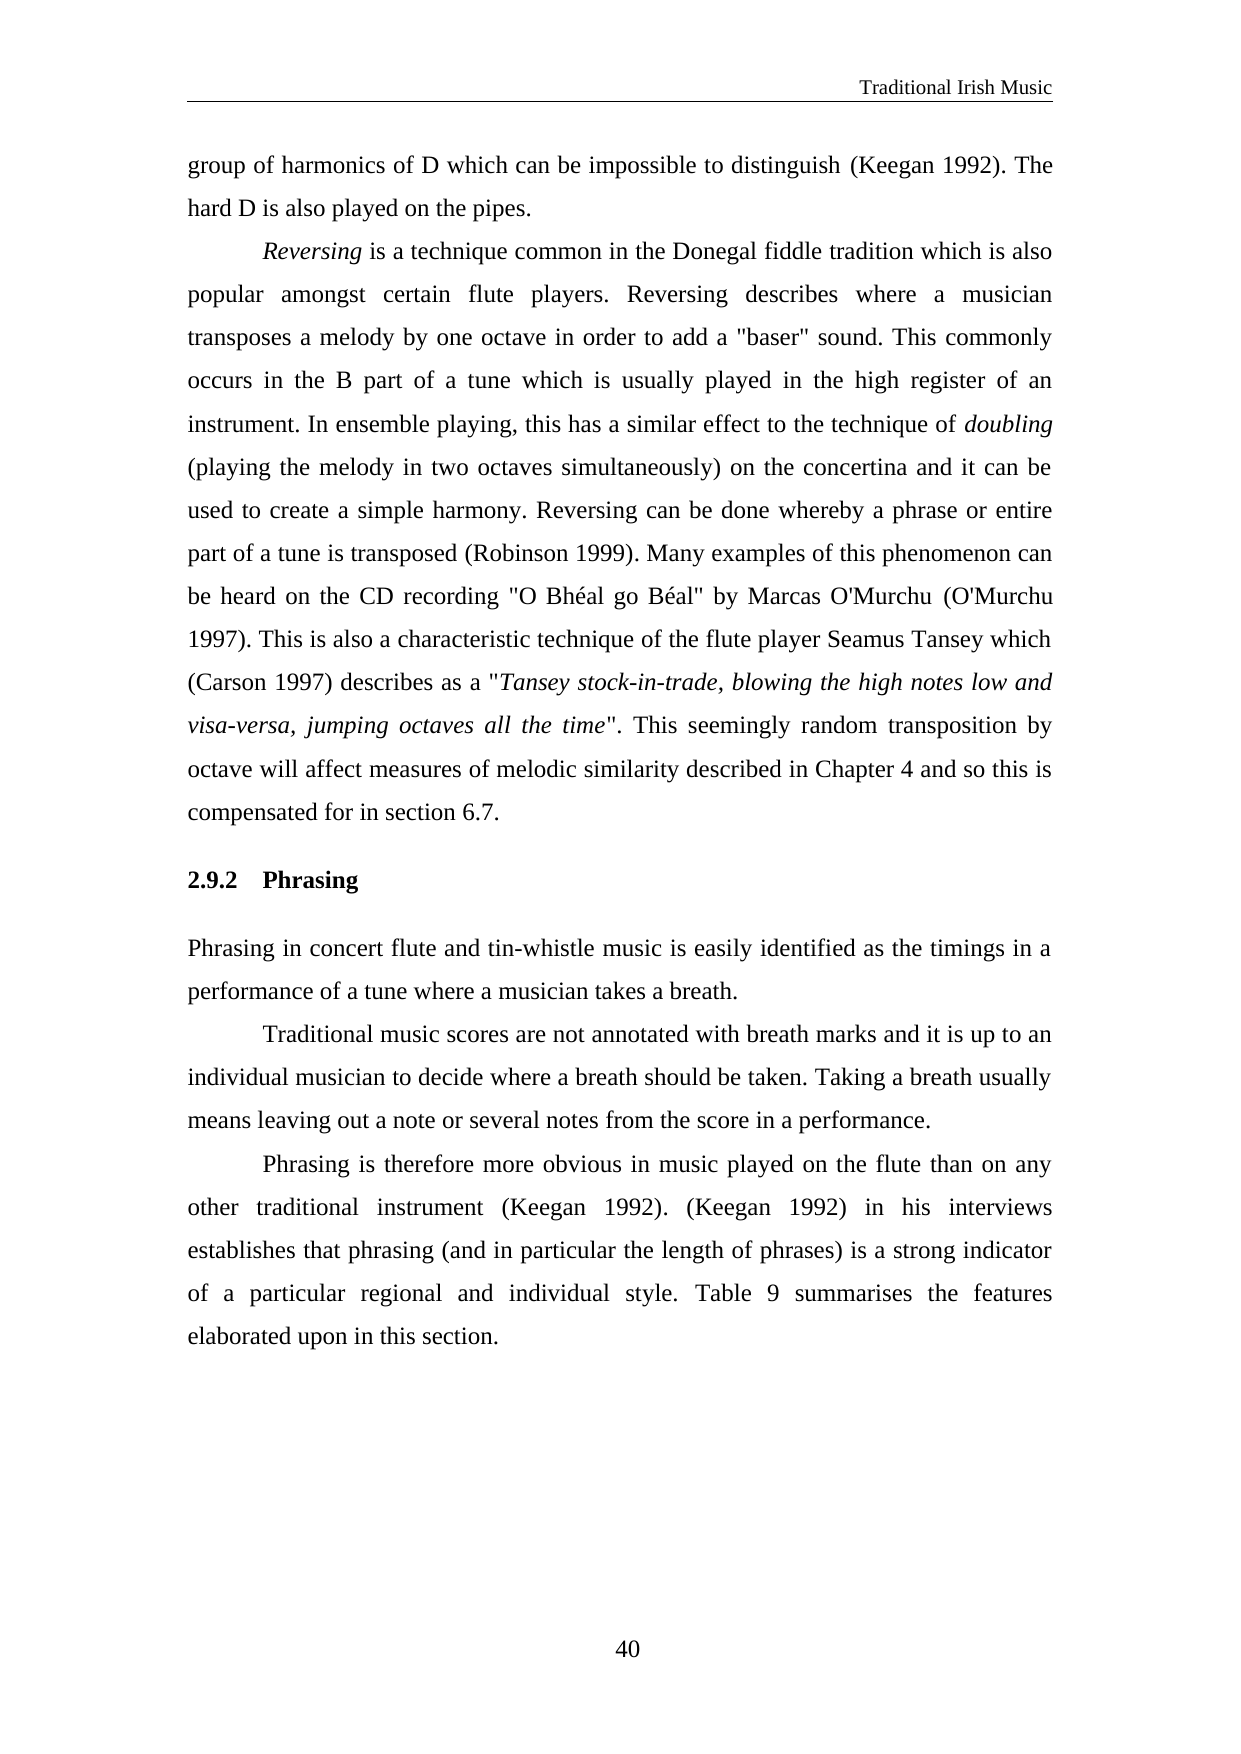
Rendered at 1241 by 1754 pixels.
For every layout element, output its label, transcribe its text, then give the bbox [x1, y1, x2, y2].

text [187, 150, 1053, 222]
text Reversing is a technique common in the Donegal fiddle tradition which is also popular amongst certain flute players. Reversing describes where a musician transposes a melody by one octave in order to add a "baser" sound. This commonly occurs in the B part of a tune which is usually played in the high register of an instrument. In ensemble playing, this has a similar effect to the technique of doubling (playing the melody in two octaves simultaneously) on the concertina and it can be used to create a simple harmony. Reversing can be done whereby a phrase or entire part of a tune is transposed . Many examples of this phenomenon can be heard on the CD recording "O Bhéal go Béal" by Marcas O'Murchu . This is also a characteristic technique of the flute player Seamus Tansey which describes as a "Tansey stock-in-trade, blowing the high notes low and visa-versa, jumping octaves all the time". This seemingly random transposition by octave will affect measures of melodic similarity described in Chapter 4 and so this is compensated for in section 6.7. [187, 236, 1053, 826]
text Traditional music scores are not annotated with breath marks and it is up to an individual musician to decide where a breath should be taken. Taking a breath usually means leaving out a note or several notes from the score in a performance. [187, 1019, 1053, 1134]
text Phrasing is therefore more obvious in music played on the flute than on any other traditional instrument (Keegan 1992). (Keegan 1992) in his interviews establishes that phrasing (and in particular the length of phrases) is a strong indicator of a particular regional and individual style. Table 9 summarises the features elaborated upon in this section. [187, 1149, 1053, 1350]
subtitle Phrasing [187, 865, 1053, 894]
text Phrasing in concert flute and tin-whistle music is easily identified as the timings in a performance of a tune where a musician takes a breath. [187, 933, 1053, 1005]
